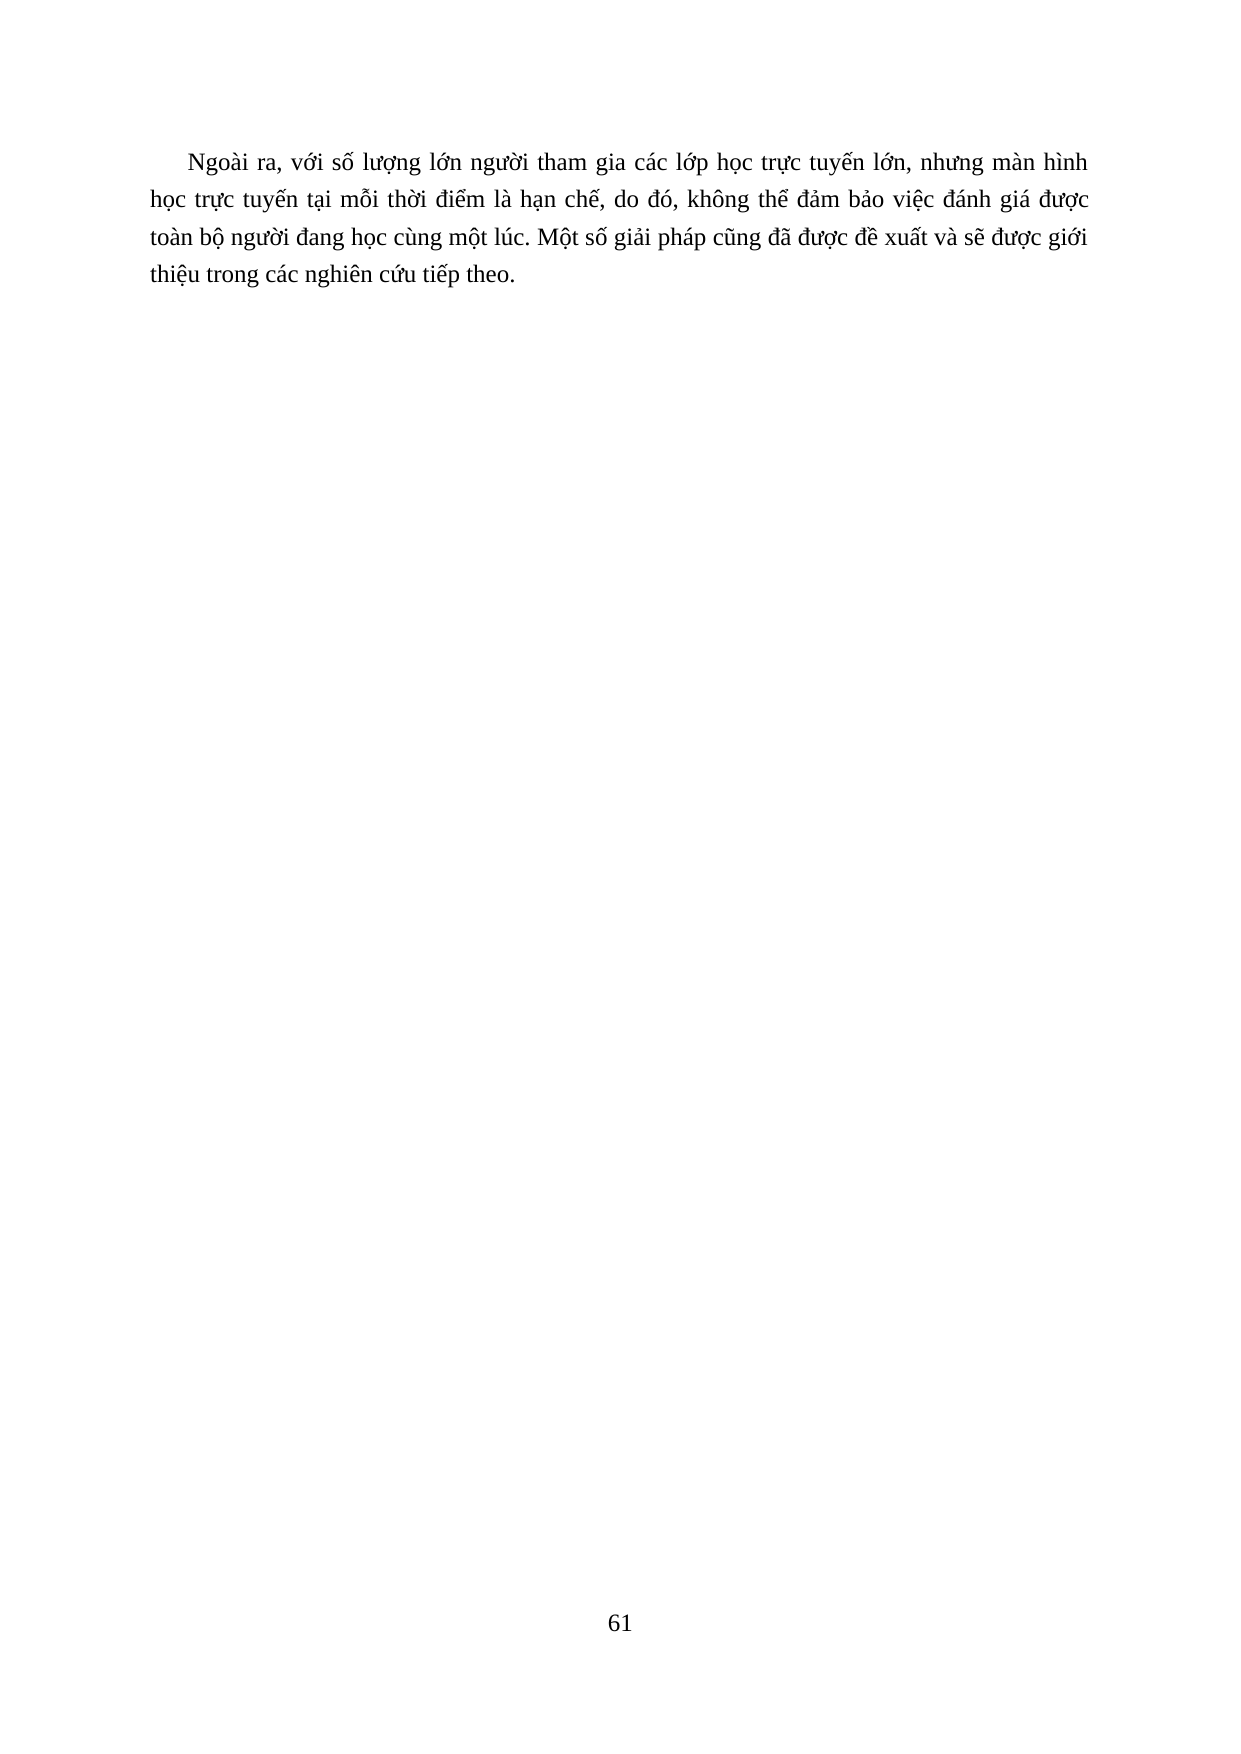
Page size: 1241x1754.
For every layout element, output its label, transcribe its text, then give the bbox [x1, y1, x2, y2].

text Ngoài ra, với số lượng lớn người tham gia các lớp học trực tuyến lớn, nhưng màn hình học trực tuyến tại mỗi thời điểm là hạn chế, do đó, không thể đảm bảo việc đánh giá được toàn bộ người đang học cùng một lúc. Một số giải pháp cũng đã được đề xuất và sẽ được giới thiệu trong các nghiên cứu tiếp theo. [150, 147, 1090, 288]
